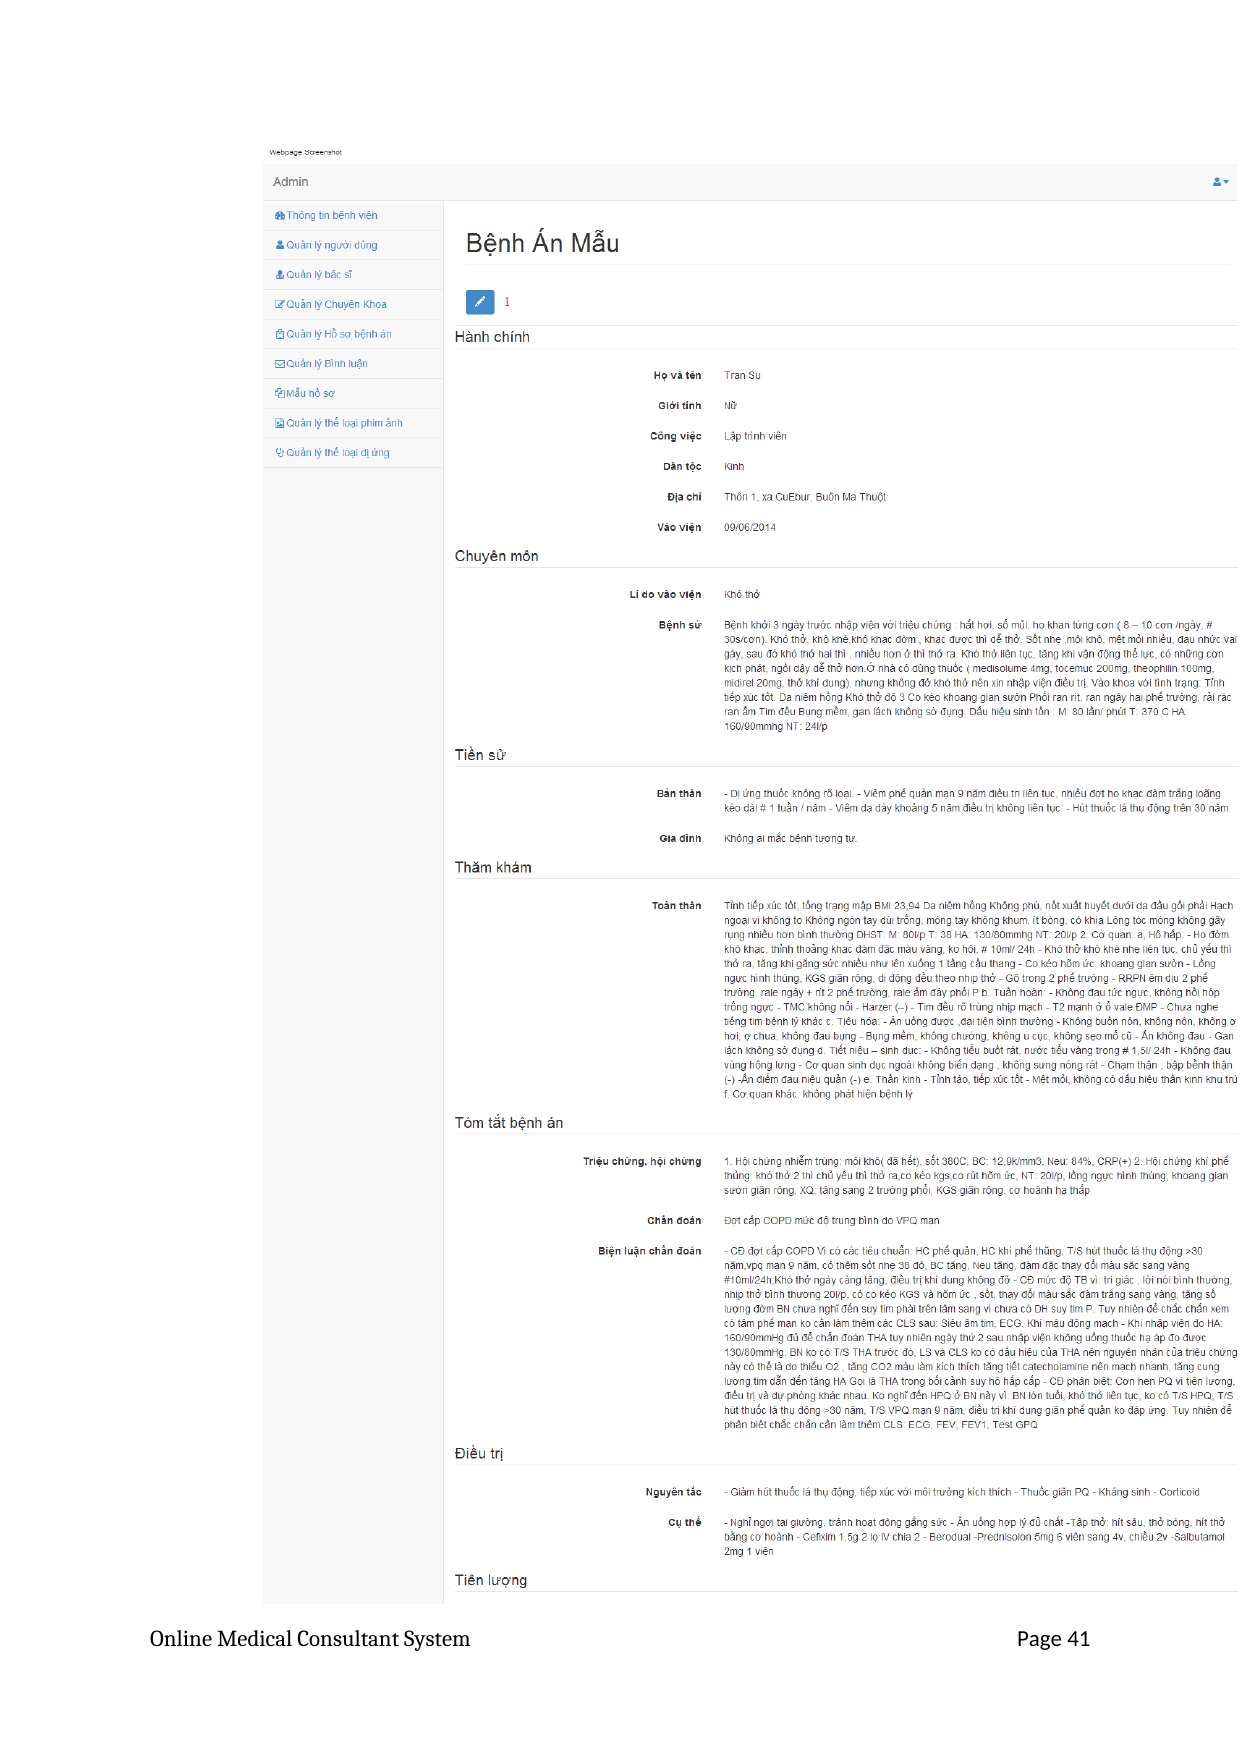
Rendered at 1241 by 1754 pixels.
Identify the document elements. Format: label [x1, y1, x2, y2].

picture [262, 150, 1238, 1604]
